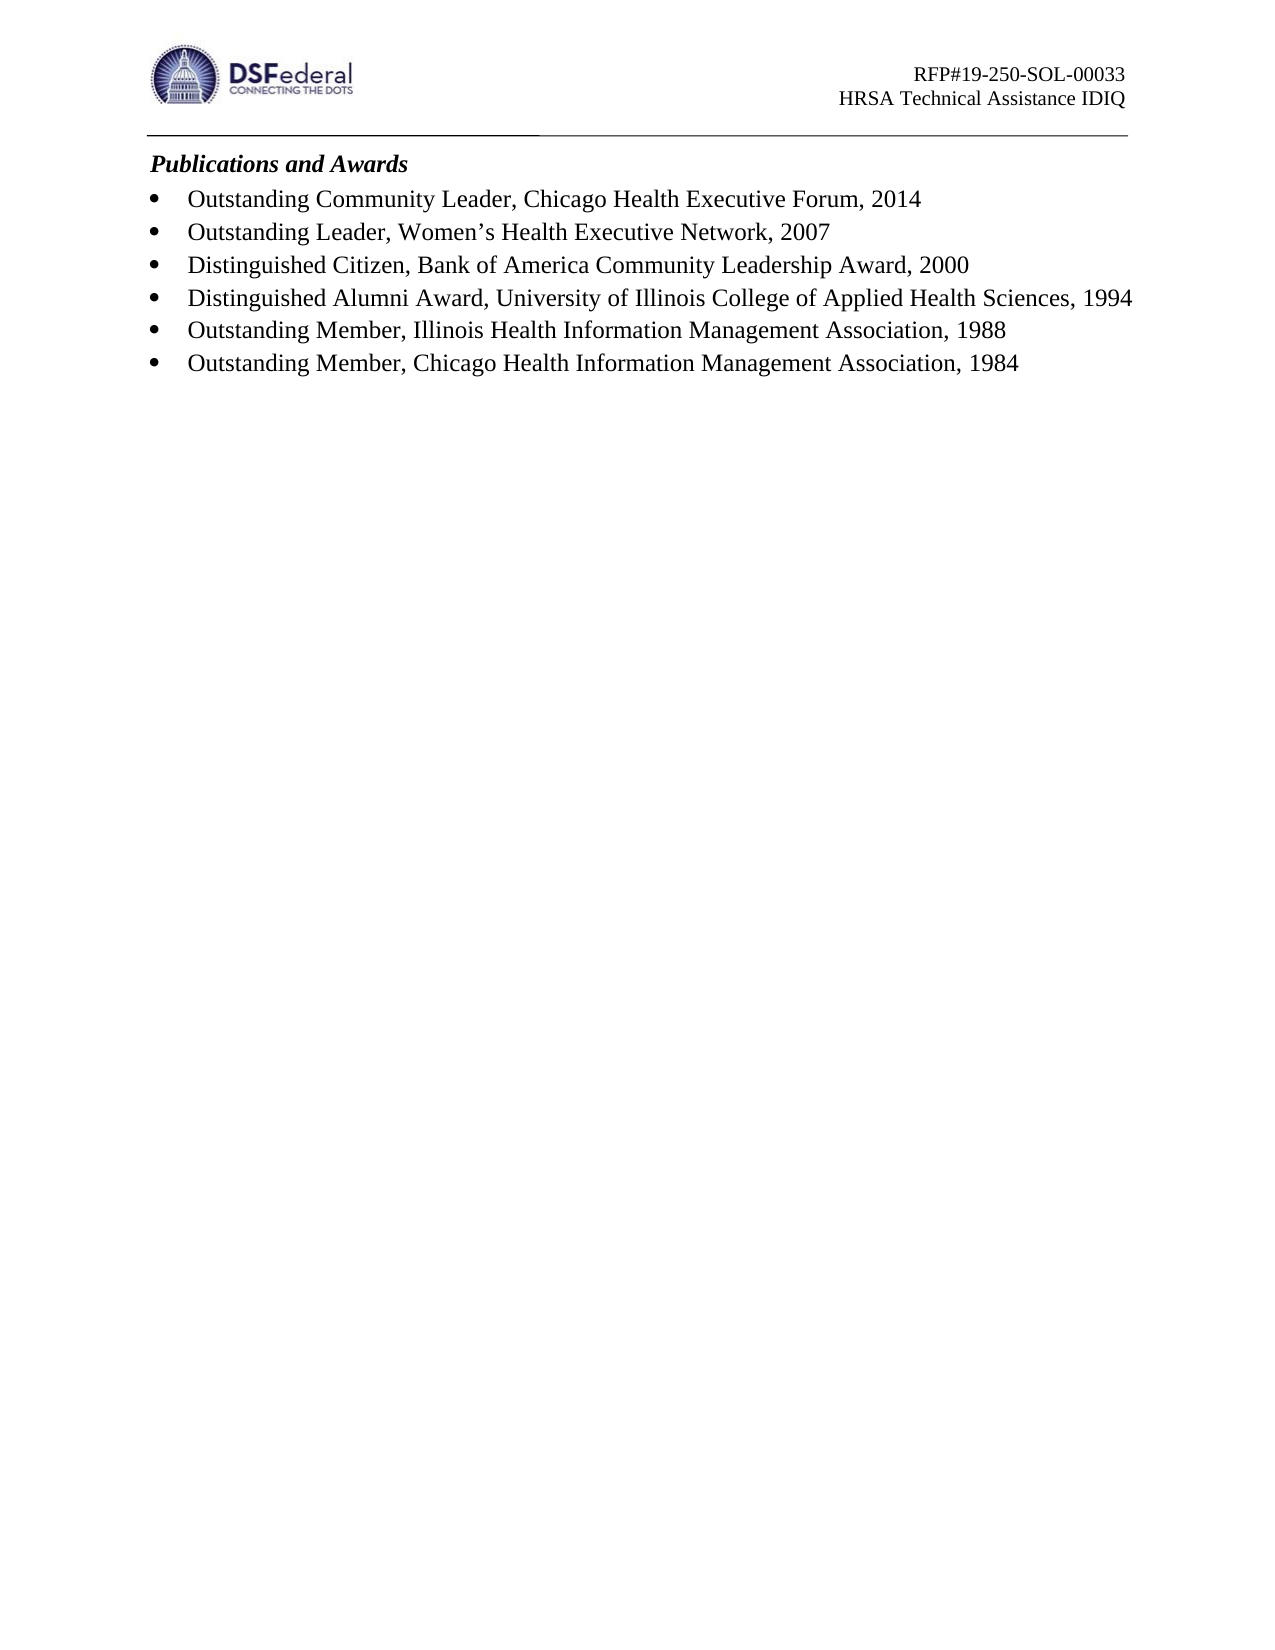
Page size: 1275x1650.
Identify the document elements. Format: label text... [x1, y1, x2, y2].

subtitle Publications and Awards [150, 149, 1244, 178]
list Outstanding Community Leader, Chicago Health Executive Forum, 2014 [150, 184, 1244, 213]
list Outstanding Leader, Women’s Health Executive Network, 2007 [150, 217, 1244, 246]
list Distinguished Citizen, Bank of America Community Leadership Award, 2000 [150, 250, 1244, 278]
list Distinguished Alumni Award, University of Illinois College of Applied Health Sciences, 1994 [150, 283, 1244, 311]
list Outstanding Member, Illinois Health Information Management Association, 1988 [150, 316, 1244, 344]
picture [149, 32, 355, 105]
list Outstanding Member, Chicago Health Information Management Association, 1984 [150, 348, 1244, 377]
